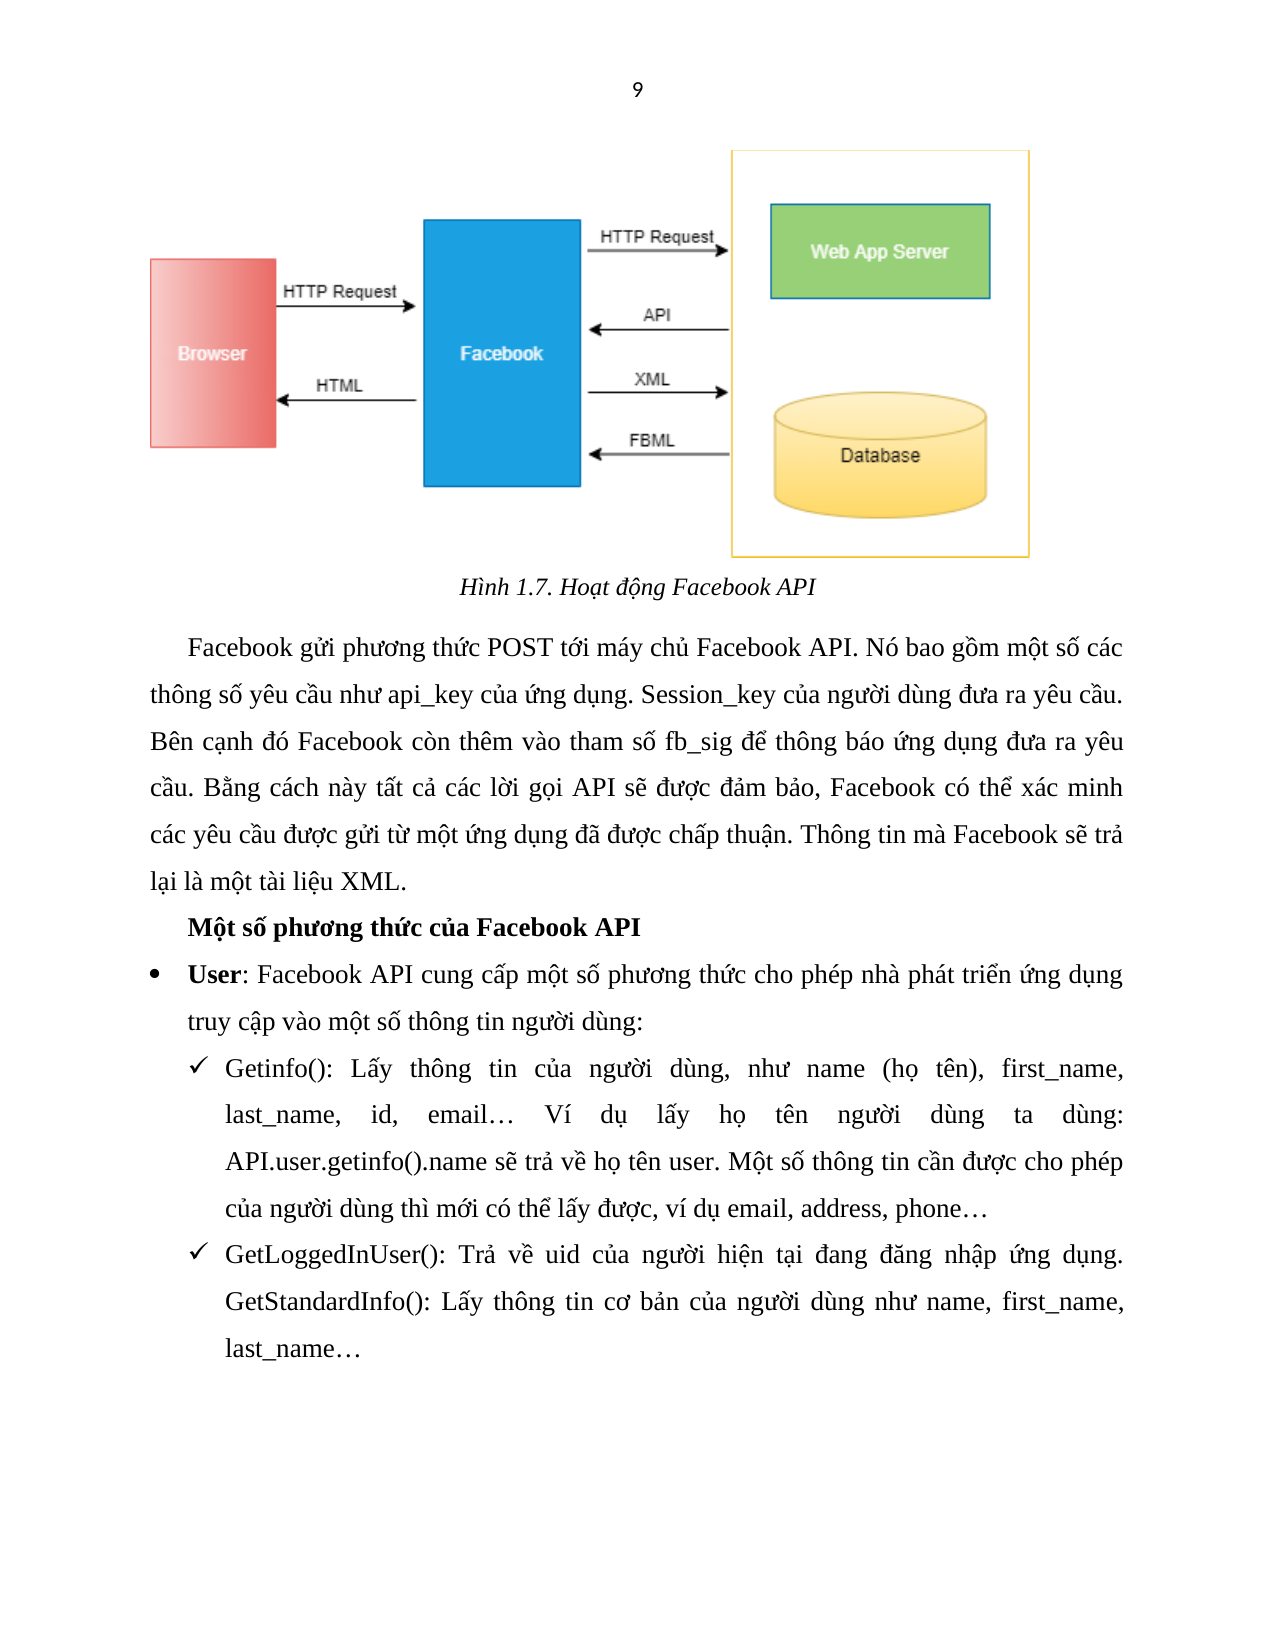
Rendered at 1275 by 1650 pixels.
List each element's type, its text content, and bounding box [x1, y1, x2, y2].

text Một số phương thức của Facebook API [150, 912, 1125, 943]
list GetLoggedInUser(): Trả về uid của người hiện tại đang đăng nhập ứng dụng. GetStandardInfo(): Lấy thông tin cơ bản của người dùng như name, first_name, last_name… [187, 1238, 1125, 1363]
text Facebook gửi phương thức POST tới máy chủ Facebook API. Nó bao gồm một số các thông số yêu cầu như api_key của ứng dụng. Session_key của người dùng đưa ra yêu cầu. Bên cạnh đó Facebook còn thêm vào tham số fb_sig để thông báo ứng dụng đưa ra yêu cầu. Bằng cách này tất cả các lời gọi API sẽ được đảm bảo, Facebook có thể xác minh các yêu cầu được gửi từ một ứng dụng đã được chấp thuận. Thông tin mà Facebook sẽ trả lại là một tài liệu XML. [150, 632, 1125, 896]
list Hình 1.7. Hoạt động Facebook API [150, 572, 1125, 601]
picture [150, 150, 1030, 558]
list User: Facebook API cung cấp một số phương thức cho phép nhà phát triển ứng dụng truy cập vào một số thông tin người dùng: [150, 958, 1125, 1036]
list Getinfo(): Lấy thông tin của người dùng, như name (họ tên), first_name, last_name, id, email… Ví dụ lấy họ tên người dùng ta dùng: API.user.getinfo().name sẽ trả về họ tên user. Một số thông tin cần được cho phép của người dùng thì mới có thể lấy được, ví dụ email, address, phone… [187, 1052, 1125, 1223]
